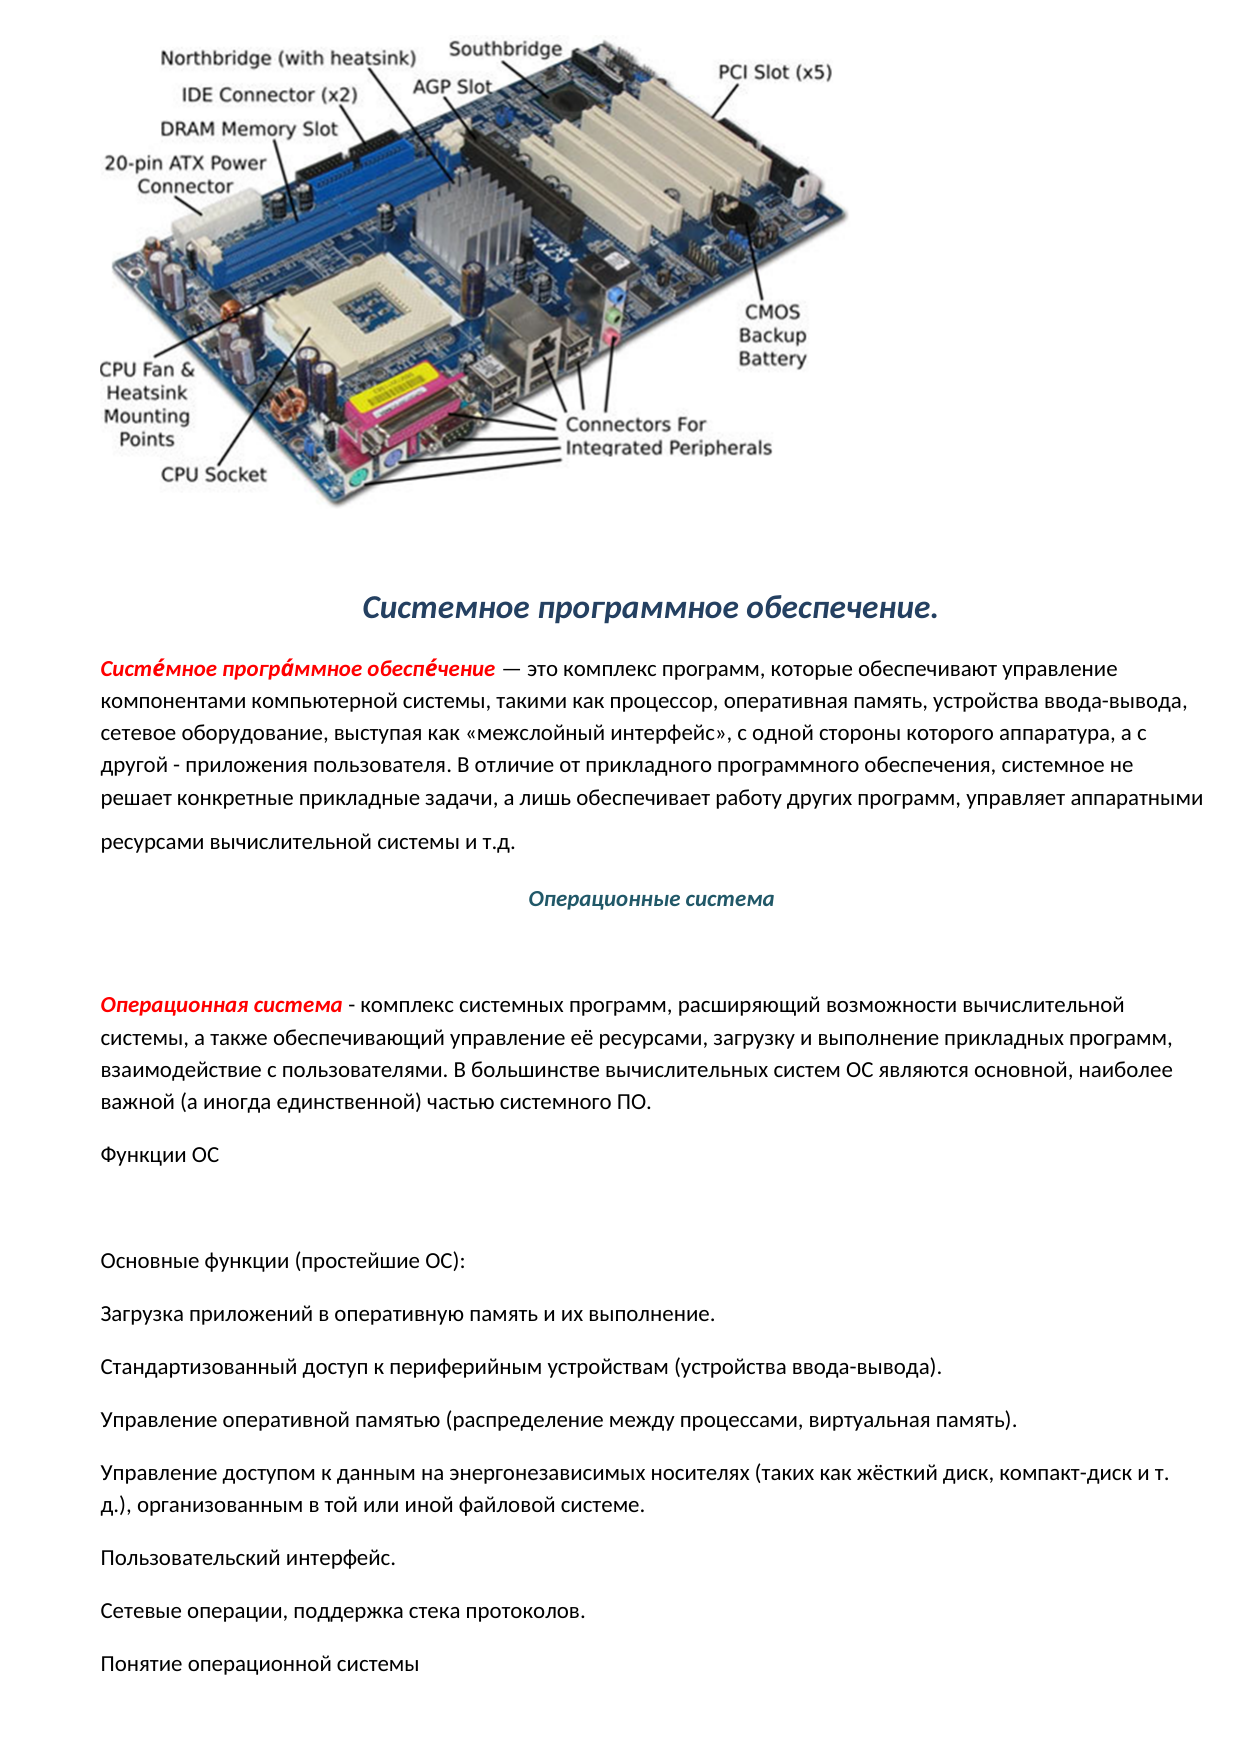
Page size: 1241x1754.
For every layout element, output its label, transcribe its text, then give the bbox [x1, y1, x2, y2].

text Операционная система - комплекс системных программ, расширяющий возможности вычислительной системы, а также обеспечивающий управление её ресурсами, загрузку и выполнение прикладных программ, взаимодействие с пользователями. В большинстве вычислительных систем ОС являются основной, наиболее важной (а иногда единственной) частью системного ПО. [100, 991, 1205, 1115]
text Системное программное обеспечение. [100, 586, 1205, 627]
text Стандартизованный доступ к периферийным устройствам (устройства ввода-вывода). [100, 1352, 1205, 1380]
text Основные функции (простейшие ОС): [100, 1246, 1205, 1274]
text Сетевые операции, поддержка стека протоколов. [100, 1596, 1205, 1624]
text Систе́мное програ́ммное обеспе́чение — это комплекс программ, которые обеспечивают управление компонентами компьютерной системы, такими как процессор, оперативная память, устройства ввода-вывода, сетевое оборудование, выступая как «межслойный интерфейс», с одной стороны которого аппаратура, а с другой - приложения пользователя. В отличие от прикладного программного обеспечения, системное не решает конкретные прикладные задачи, а лишь обеспечивает работу других программ, управляет аппаратными ресурсами вычислительной системы и т.д. [100, 654, 1205, 858]
text Операционные система [100, 884, 1205, 912]
text Загрузка приложений в оперативную память и их выполнение. [100, 1299, 1205, 1327]
picture [100, 35, 851, 509]
text Функции ОС [100, 1140, 1205, 1168]
text Понятие операционной системы [100, 1649, 1205, 1677]
text Пользовательский интерфейс. [100, 1543, 1205, 1571]
text Управление доступом к данным на энергонезависимых носителях (таких как жёсткий диск, компакт-диск и т. д.), организованным в той или иной файловой системе. [100, 1458, 1205, 1518]
text Управление оперативной памятью (распределение между процессами, виртуальная память). [100, 1405, 1205, 1433]
